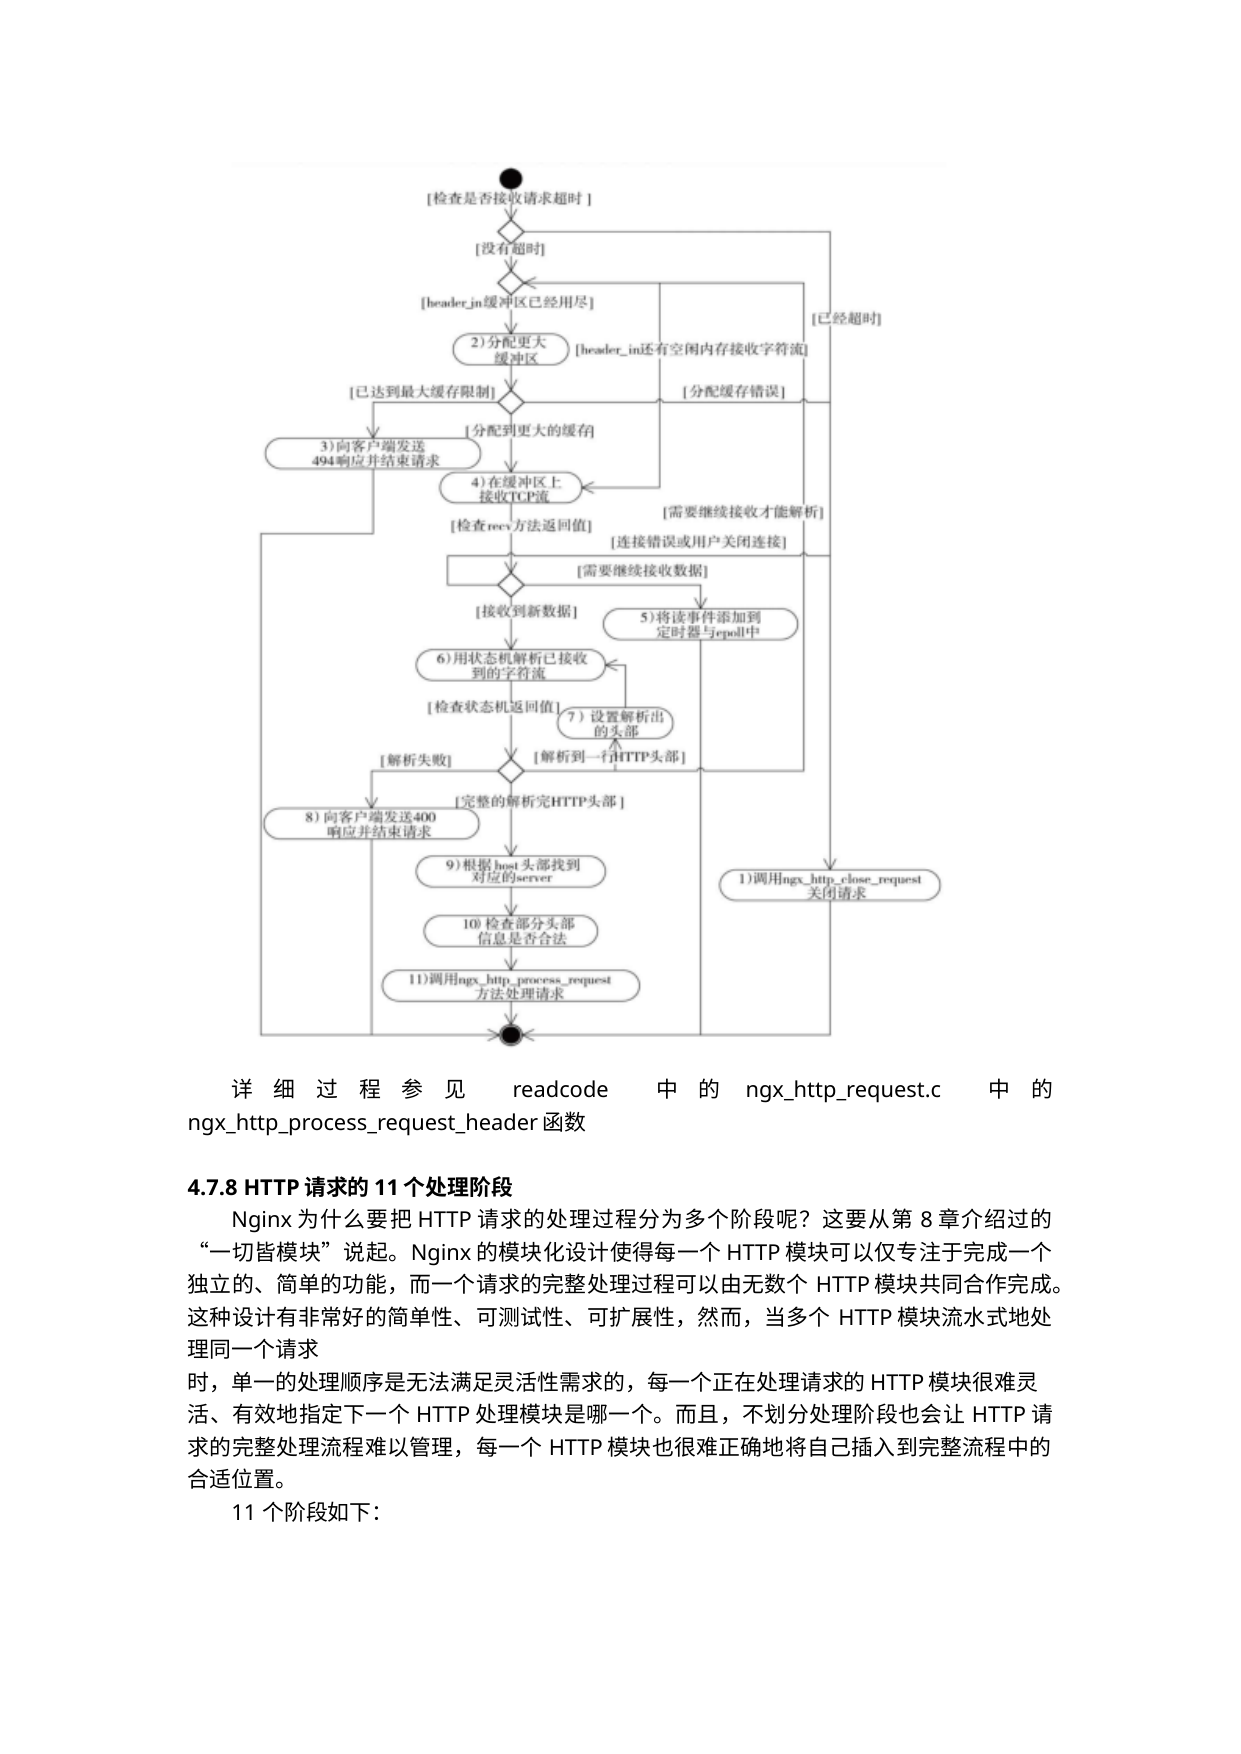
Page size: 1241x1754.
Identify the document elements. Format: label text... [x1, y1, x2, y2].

picture [231, 162, 947, 1051]
text 11 个阶段如下： [187, 1494, 1053, 1527]
text 详细过程参见 readcode 中的ngx_http_request.c 中的ngx_http_process_request_header函数 [187, 1072, 1053, 1137]
text 活、有效地指定下一个HTTP处理模块是哪一个。而且，不划分处理阶段也会让HTTP请求的完整处理流程难以管理，每一个HTTP模块也很难正确地将自己插入到完整流程中的合适位置。 [187, 1397, 1053, 1494]
text Nginx为什么要把HTTP请求的处理过程分为多个阶段呢？这要从第8章介绍过的“一切皆模块”说起。Nginx的模块化设计使得每一个HTTP模块可以仅专注于完成一个独立的、简单的功能，而一个请求的完整处理过程可以由无数个HTTP模块共同合作完成。这种设计有非常好的简单性、可测试性、可扩展性，然而，当多个HTTP模块流水式地处理同一个请求 [187, 1202, 1053, 1364]
text 时，单一的处理顺序是无法满足灵活性需求的，每一个正在处理请求的HTTP模块很难灵 [187, 1364, 1053, 1397]
text 4.7.8 HTTP请求的11个处理阶段 [187, 1169, 1053, 1202]
